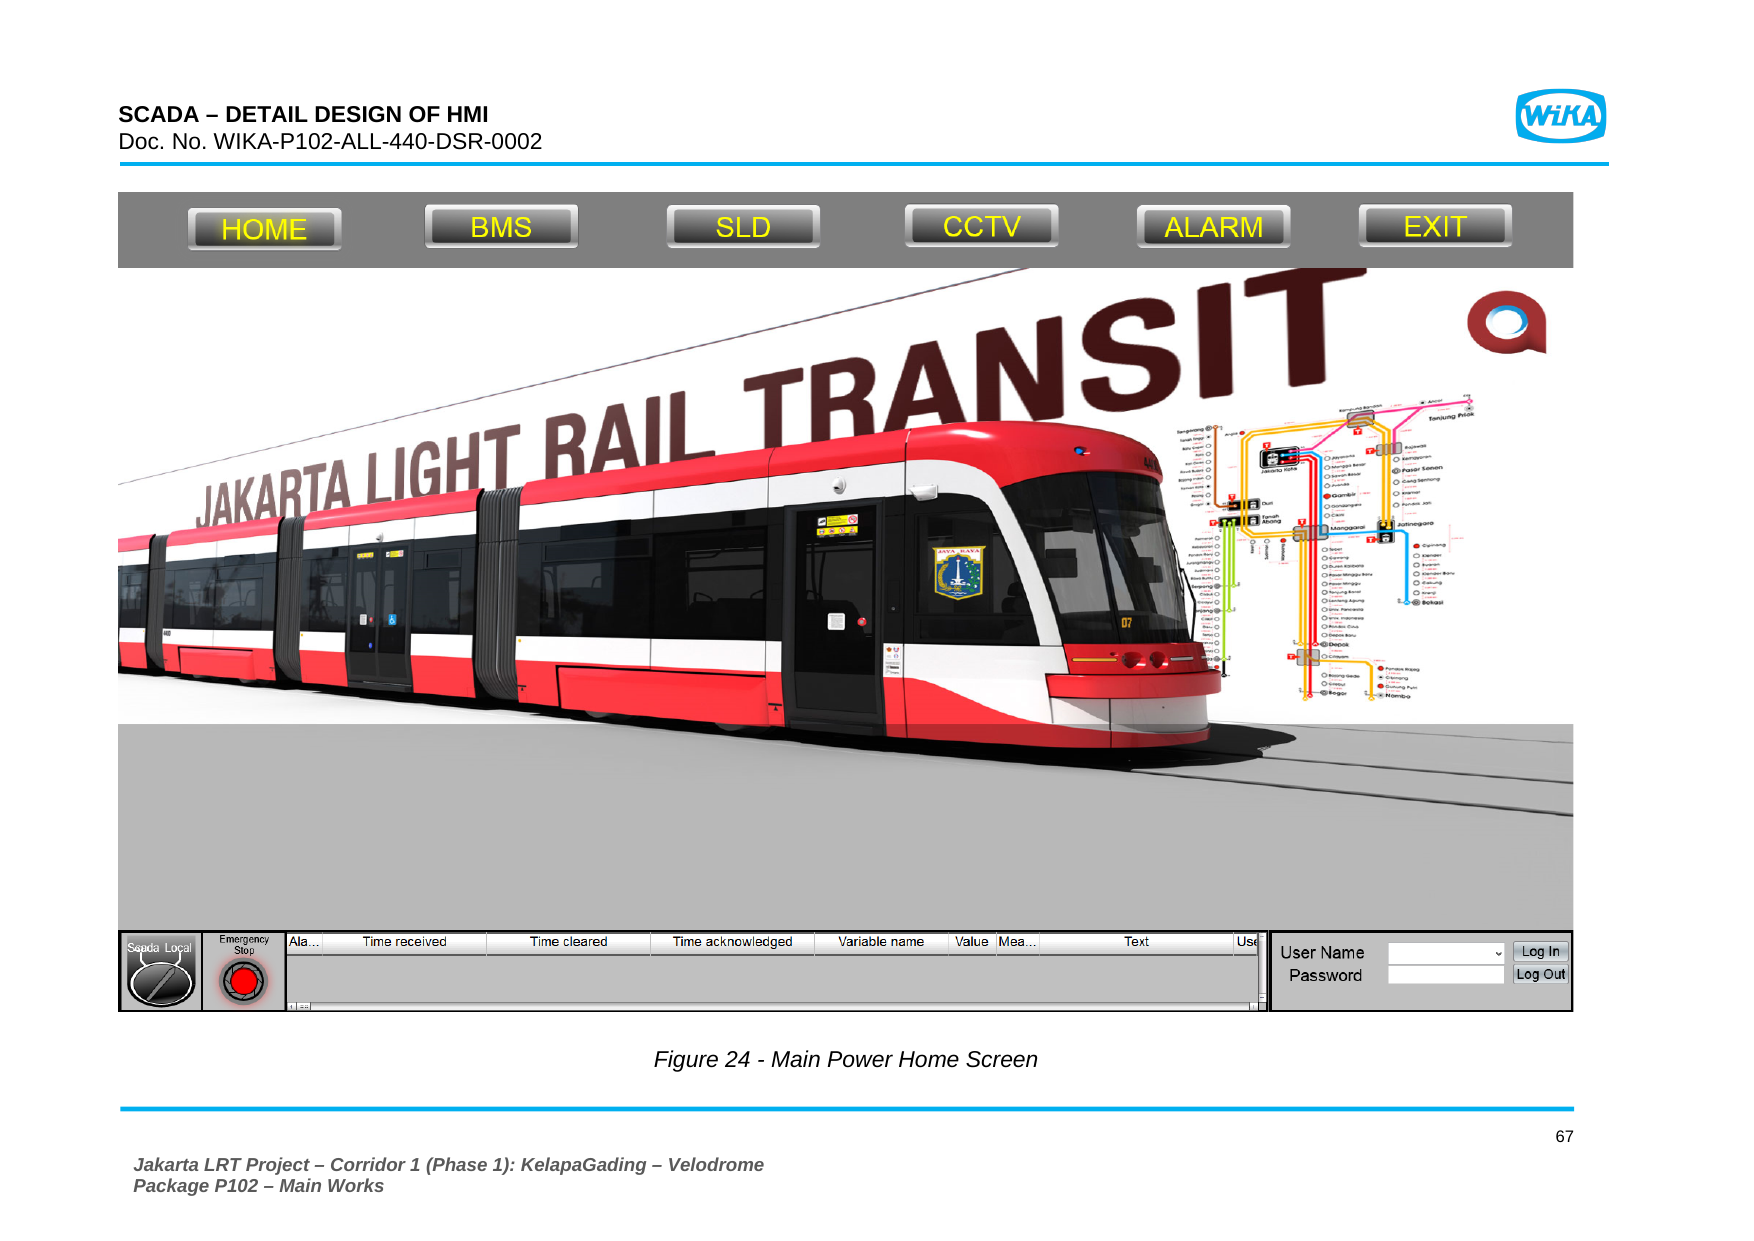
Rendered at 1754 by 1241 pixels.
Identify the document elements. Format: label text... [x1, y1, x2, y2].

picture [1512, 85, 1610, 148]
picture [118, 192, 1574, 1012]
